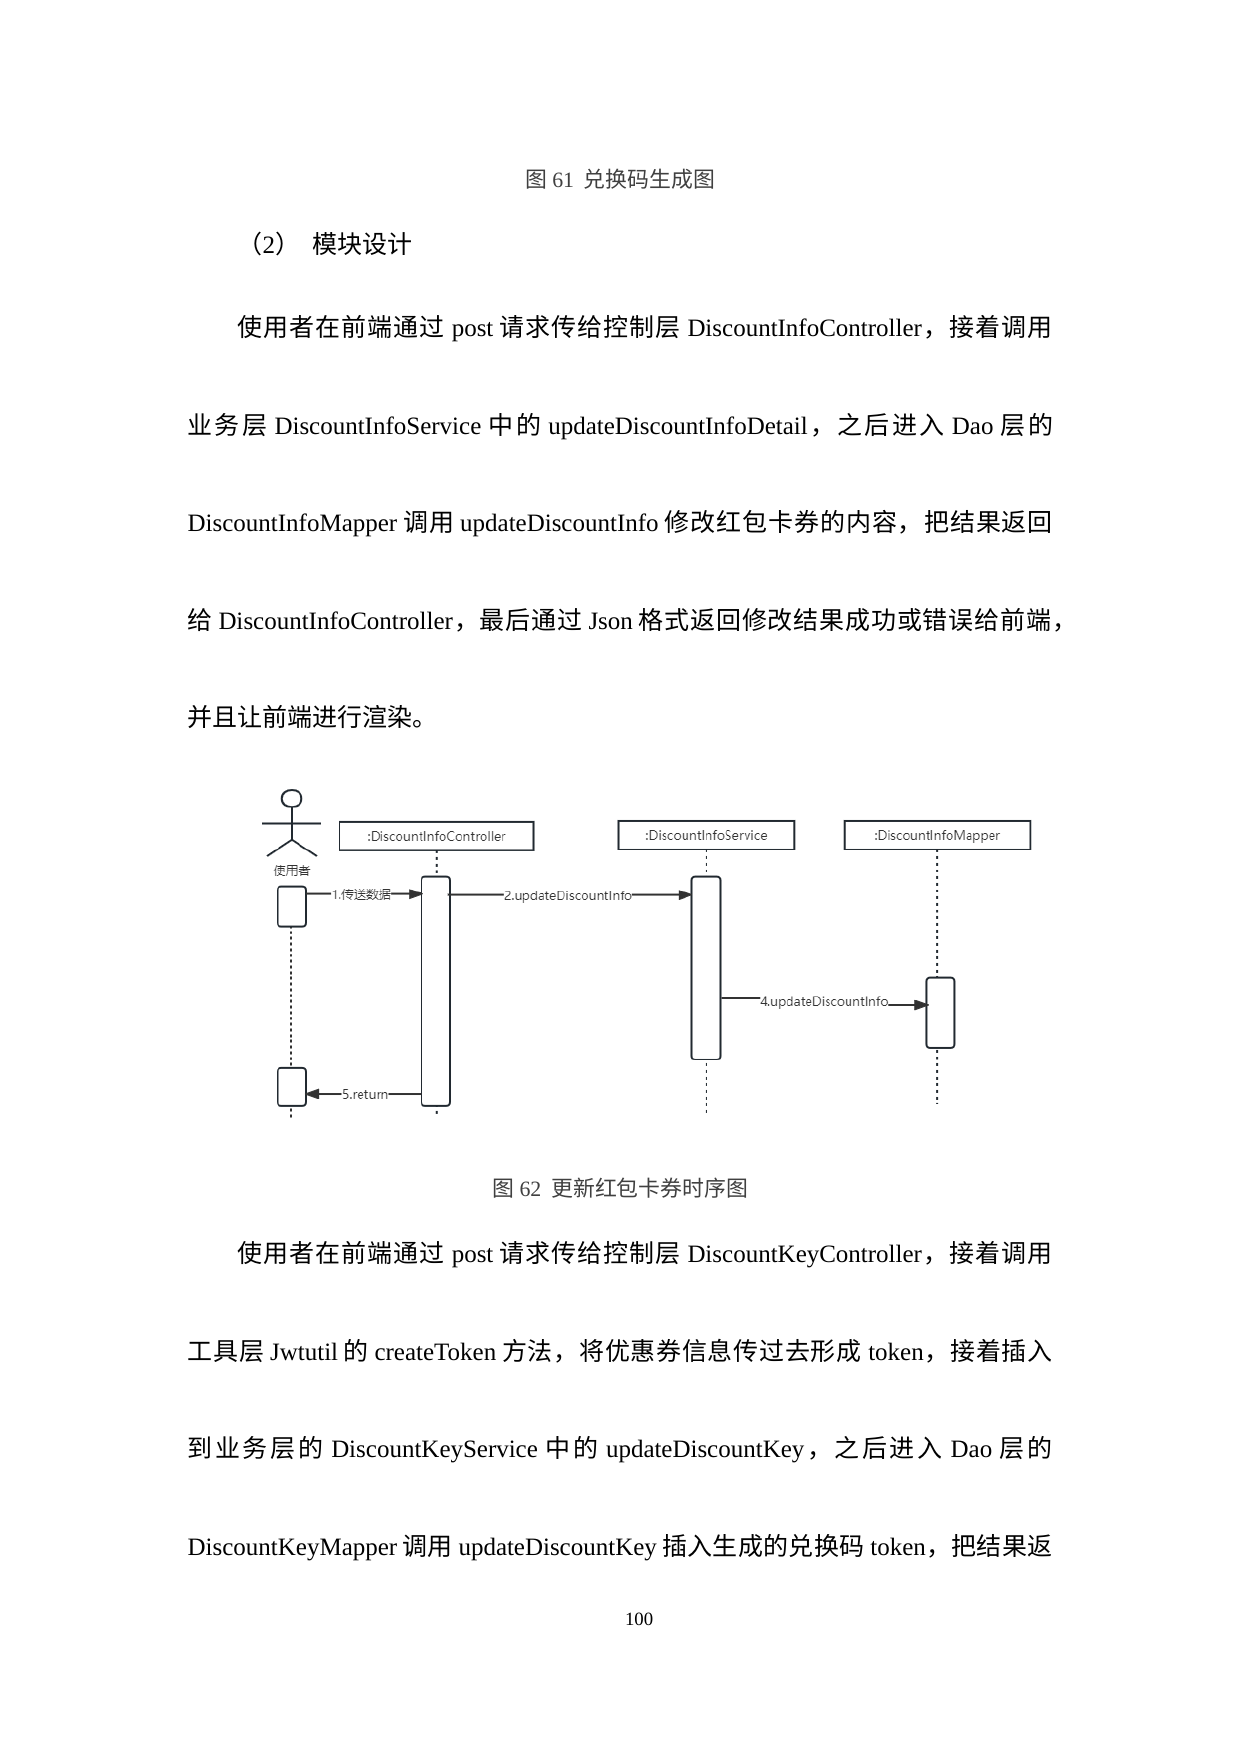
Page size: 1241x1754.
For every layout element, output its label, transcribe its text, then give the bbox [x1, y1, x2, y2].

text 图 61 兑换码生成图 [187, 162, 1053, 194]
text 图 62 更新红包卡券时序图 [187, 1171, 1053, 1203]
list 模块设计 [237, 210, 1053, 275]
text 使用者在前端通过post请求传给控制层DiscountInfoController，接着调用业务层DiscountInfoService中的updateDiscountInfoDetail，之后进入Dao层的DiscountInfoMapper调用updateDiscountInfo修改红包卡券的内容，把结果返回给DiscountInfoController，最后通过Json格式返回修改结果成功或错误给前端，并且让前端进行渲染。 [187, 293, 1053, 748]
picture [238, 766, 1052, 1143]
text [187, 1219, 1053, 1577]
